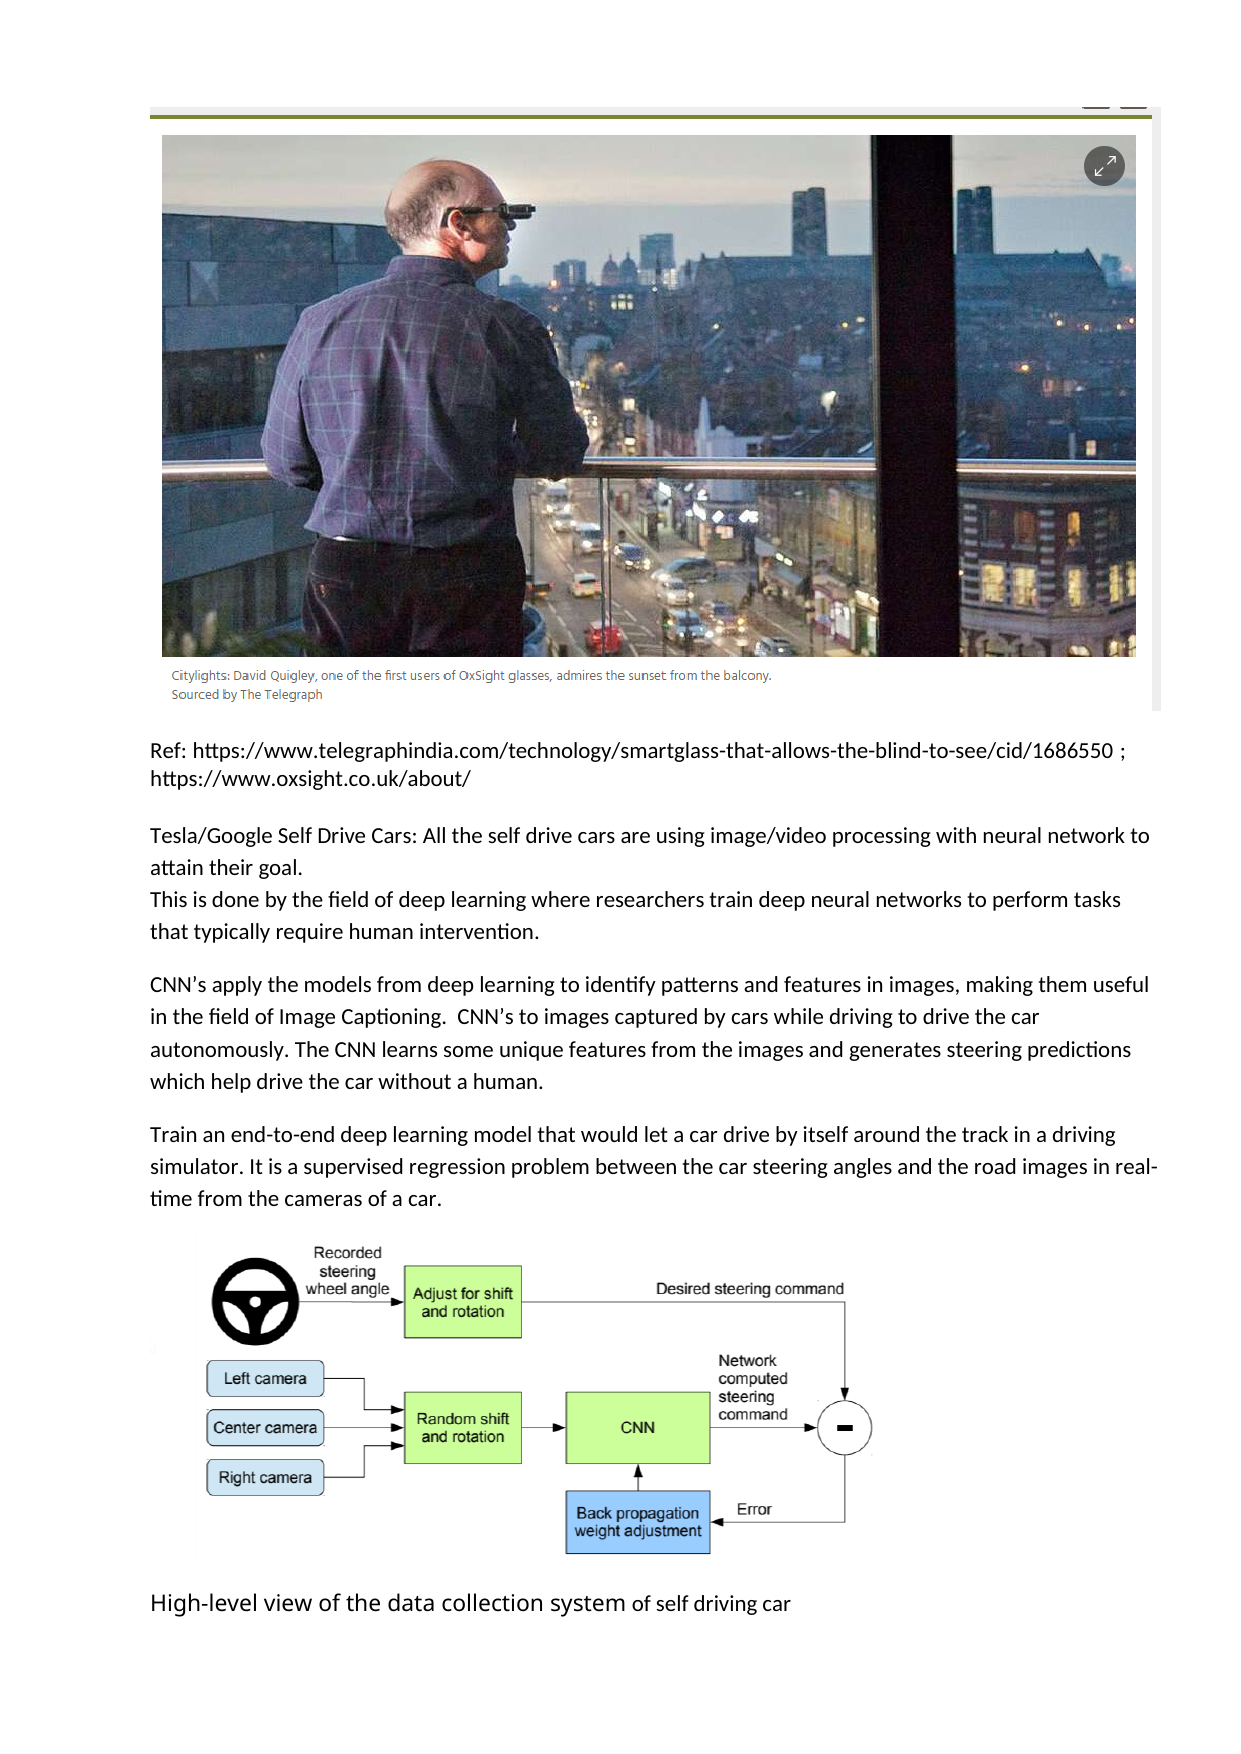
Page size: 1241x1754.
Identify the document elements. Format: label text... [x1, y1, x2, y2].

list High-level view of the data collection system of self driving car [626, 1587, 1165, 1618]
picture [150, 1237, 877, 1563]
list CNN’s apply the models from deep learning to identify patterns and features in images, making them useful in the field of Image Captioning. CNN’s to images captured by cars while driving to drive the car autonomously. The CNN learns some unique features from the images and generates steering predictions which help drive the car without a human. [150, 970, 1165, 1095]
text https://www.oxsight.co.uk/about/ [75, 764, 1165, 792]
list Tesla/Google Self Drive Cars: All the self drive cars are using image/video processing with neural network to attain their goal. This is done by the field of deep learning where researchers train deep neural networks to perform tasks that typically require human intervention. [150, 821, 1165, 945]
list Train an end-to-end deep learning model that would let a car drive by itself around the track in a driving simulator. It is a supervised regression problem between the car steering angles and the road images in real-time from the cameras of a car. [150, 1120, 1165, 1212]
picture [150, 107, 1161, 711]
text Ref: https://www.telegraphindia.com/technology/smartglass-that-allows-the-blind-to-see/cid/1686550 ; [75, 736, 1165, 764]
